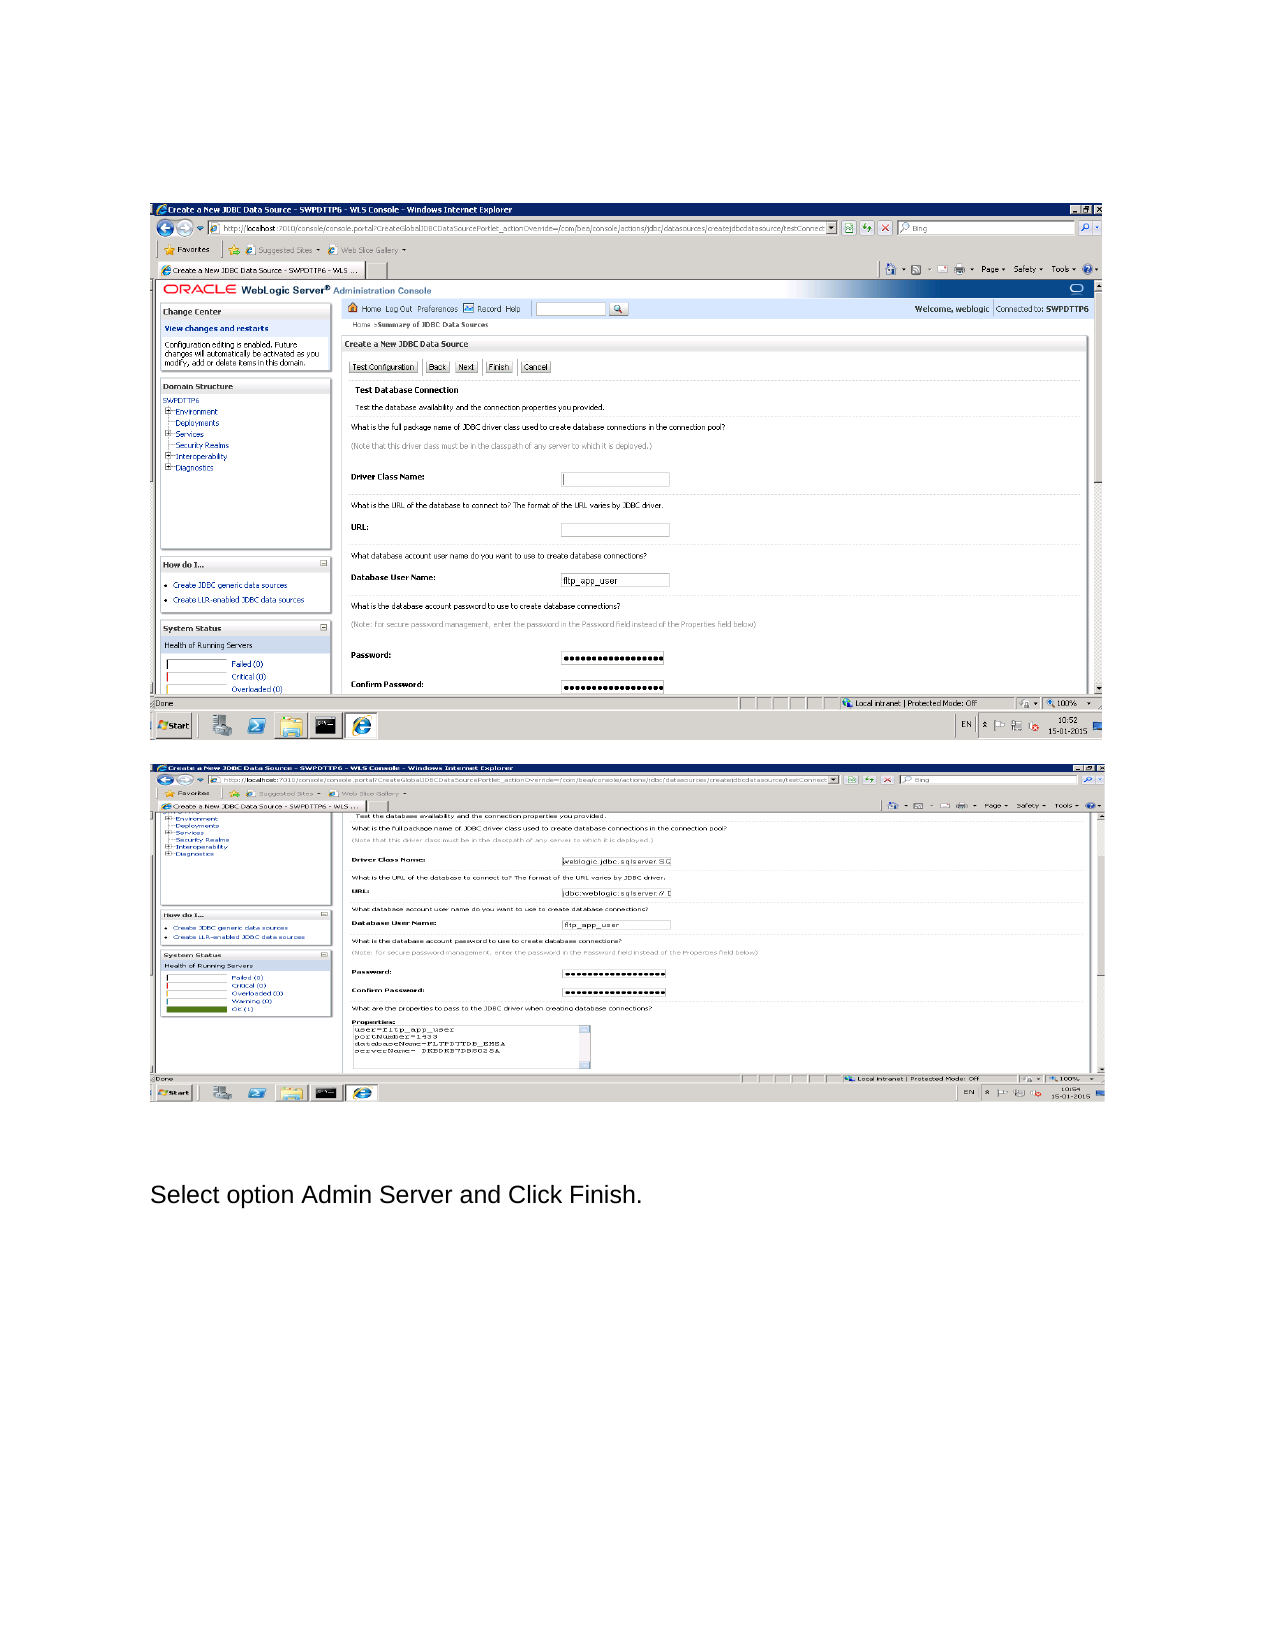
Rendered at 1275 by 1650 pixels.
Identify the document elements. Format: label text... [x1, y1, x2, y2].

picture [150, 203, 1102, 740]
text Select option Admin Server and Click Finish. [150, 1180, 1125, 1209]
picture [150, 764, 1105, 1102]
